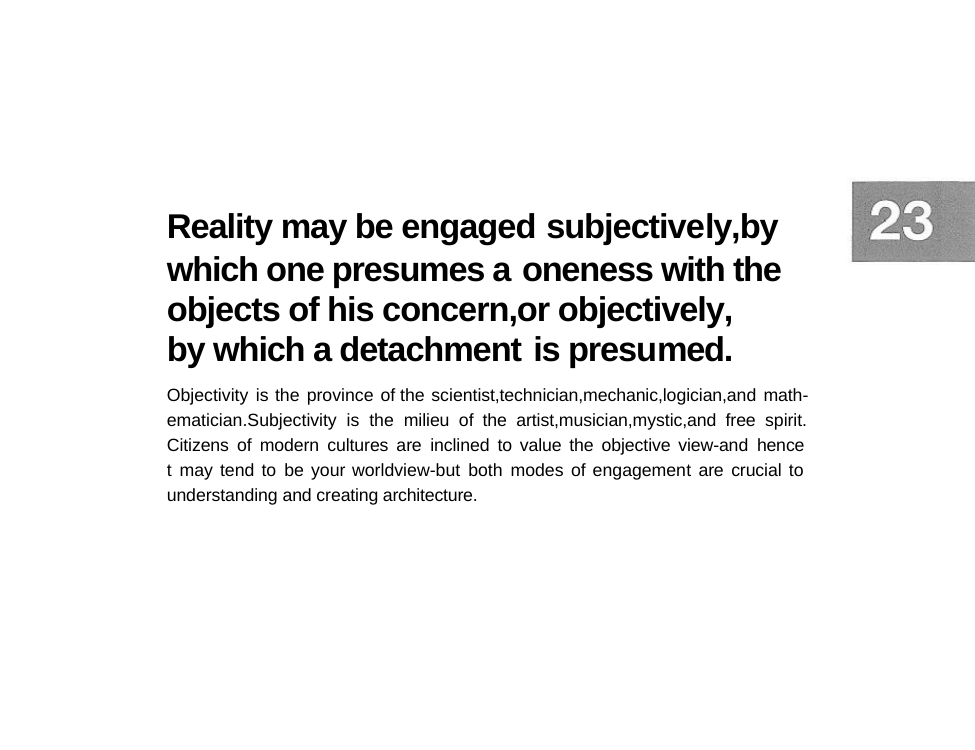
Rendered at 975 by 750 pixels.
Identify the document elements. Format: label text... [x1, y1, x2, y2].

text ematician.Subjectivity is the milieu of the artist,musician,mystic,and free spirit. [167, 410, 975, 434]
text Citizens of modern cultures are inclined to value the objective view-and hence [167, 435, 975, 459]
text t may tend to be your worldview-but both modes of engagement are crucial to [167, 460, 975, 484]
text Reality may be engaged subjectively,by [167, 215, 846, 256]
text understanding and creating architecture. [167, 485, 975, 509]
picture [846, 177, 975, 265]
text which one presumes a oneness with the [167, 256, 975, 288]
text objects of his concern,or objectively, [167, 295, 975, 328]
text by which a detachment is presumed. [167, 336, 975, 368]
text Objectivity is the province of the scientist,technician,mechanic,logician,and math- [167, 385, 975, 410]
